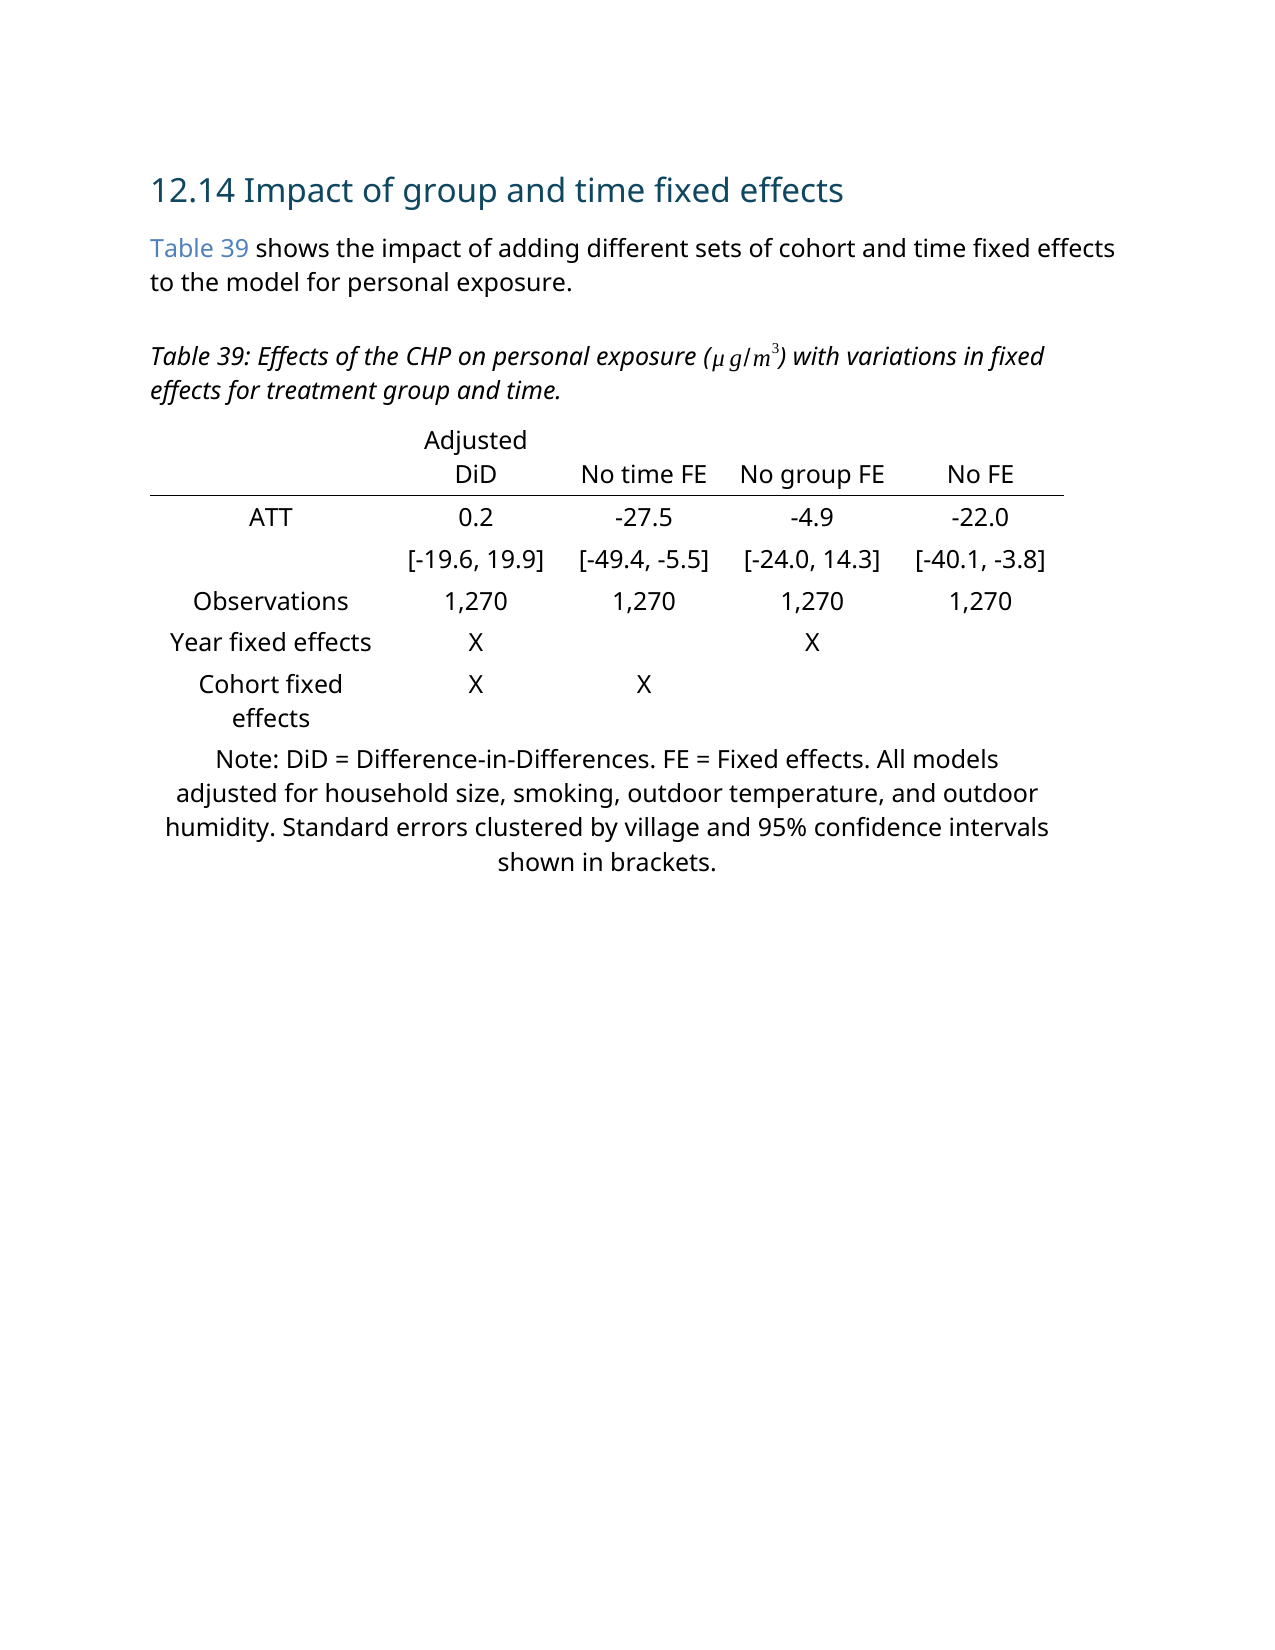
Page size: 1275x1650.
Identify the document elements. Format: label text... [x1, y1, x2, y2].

table_header Table 39: Effects of the CHP on personal exposure () with variations in fixed effects for treatment group and time. [139, 318, 1114, 882]
subtitle 12.14 Impact of group and time fixed effects [150, 167, 1125, 212]
text Table 39 shows the impact of adding different sets of cohort and time fixed effects to the model for personal exposure. [150, 231, 1125, 299]
